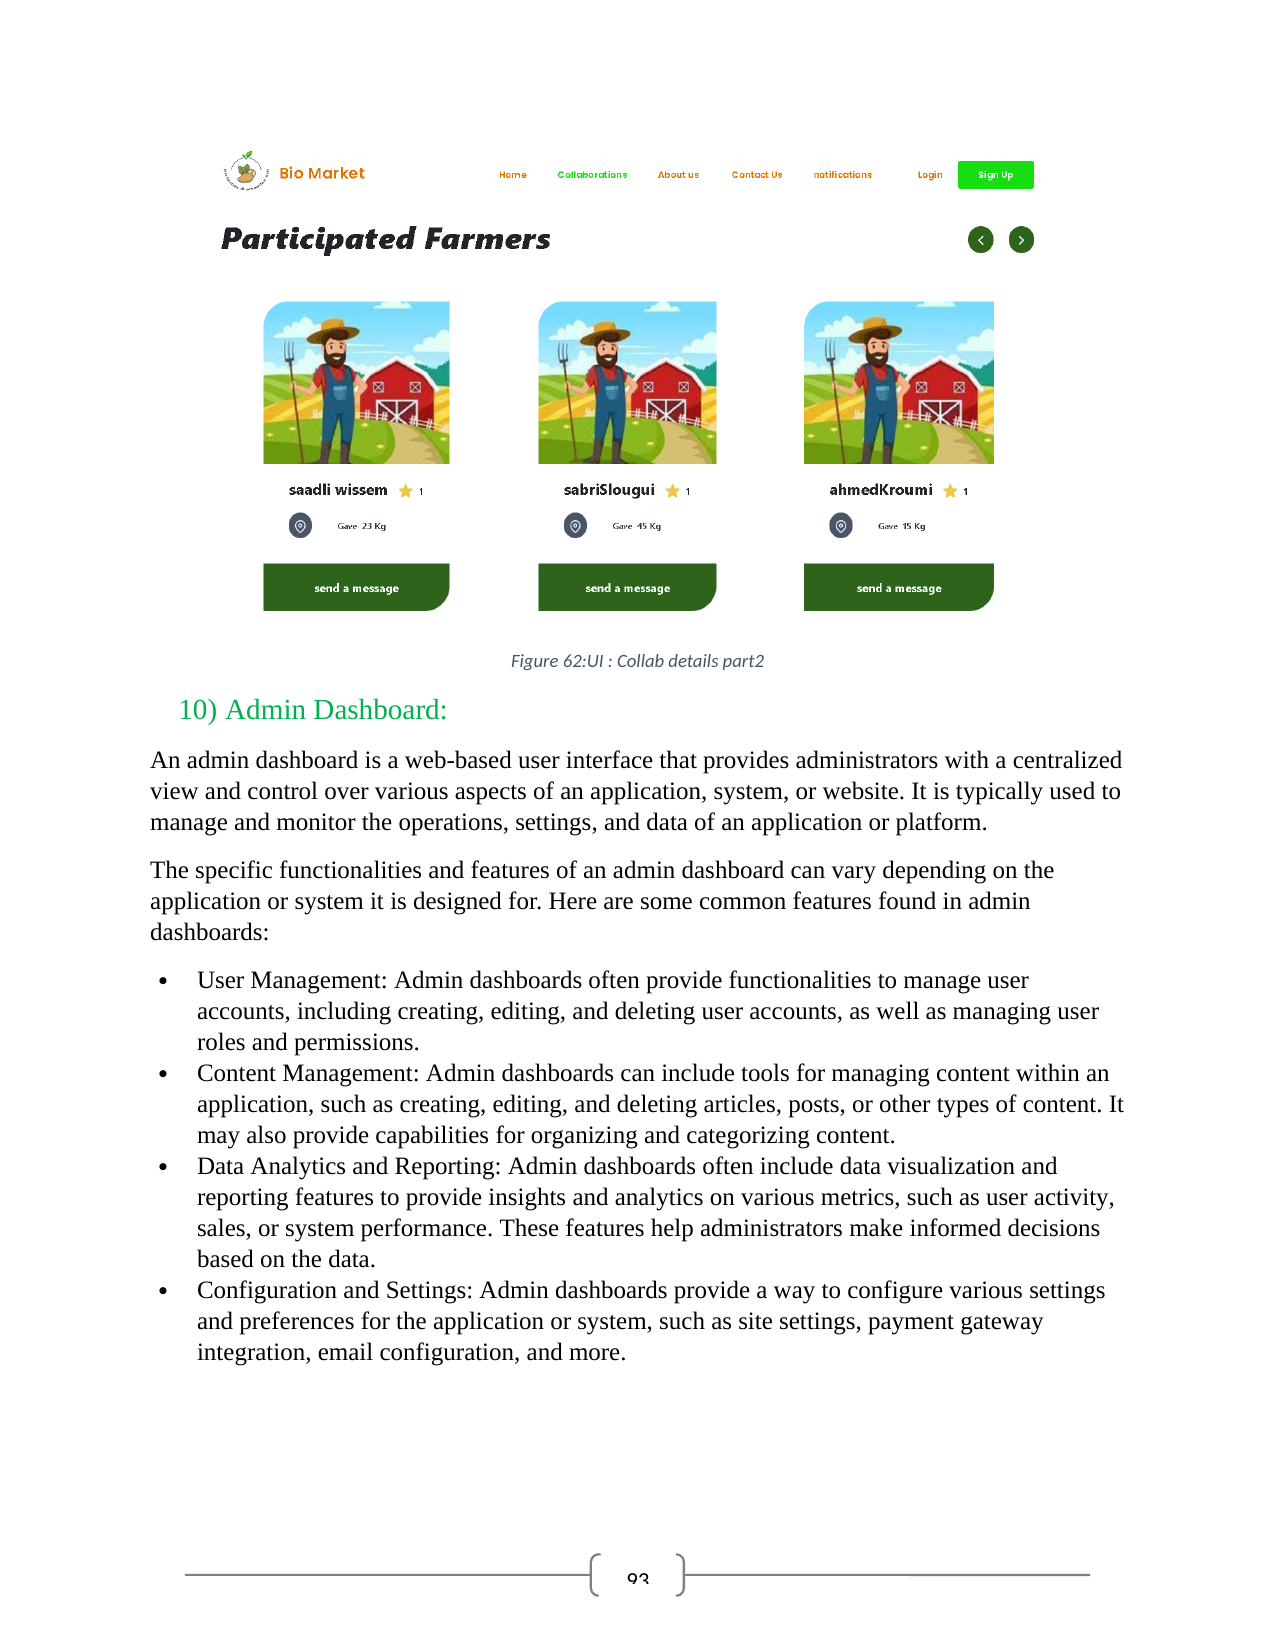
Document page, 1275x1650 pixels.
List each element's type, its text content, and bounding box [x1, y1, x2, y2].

text An admin dashboard is a web-based user interface that provides administrators with a centralized view and control over various aspects of an application, system, or website. It is typically used to manage and monitor the operations, settings, and data of an application or platform. [150, 745, 1125, 836]
list User Management: Admin dashboards often provide functionalities to manage user accounts, including creating, editing, and deleting user accounts, as well as managing user roles and permissions. [159, 965, 1125, 1056]
list Admin Dashboard: [178, 692, 1125, 726]
list Content Management: Admin dashboards can include tools for managing content within an application, such as creating, editing, and deleting articles, posts, or other types of content. It may also provide capabilities for organizing and categorizing content. [159, 1058, 1125, 1149]
text The specific functionalities and features of an admin dashboard can vary depending on the application or system it is designed for. Here are some common features found in admin dashboards: [150, 855, 1125, 946]
list Configuration and Settings: Admin dashboards provide a way to configure various settings and preferences for the application or system, such as site settings, payment gateway integration, email configuration, and more. [159, 1275, 1125, 1366]
list Data Analytics and Reporting: Admin dashboards often include data visualization and reporting features to provide insights and analytics on various metrics, such as user activity, sales, or system performance. These features help administrators make informed decisions based on the data. [159, 1151, 1125, 1273]
picture [150, 150, 1125, 630]
